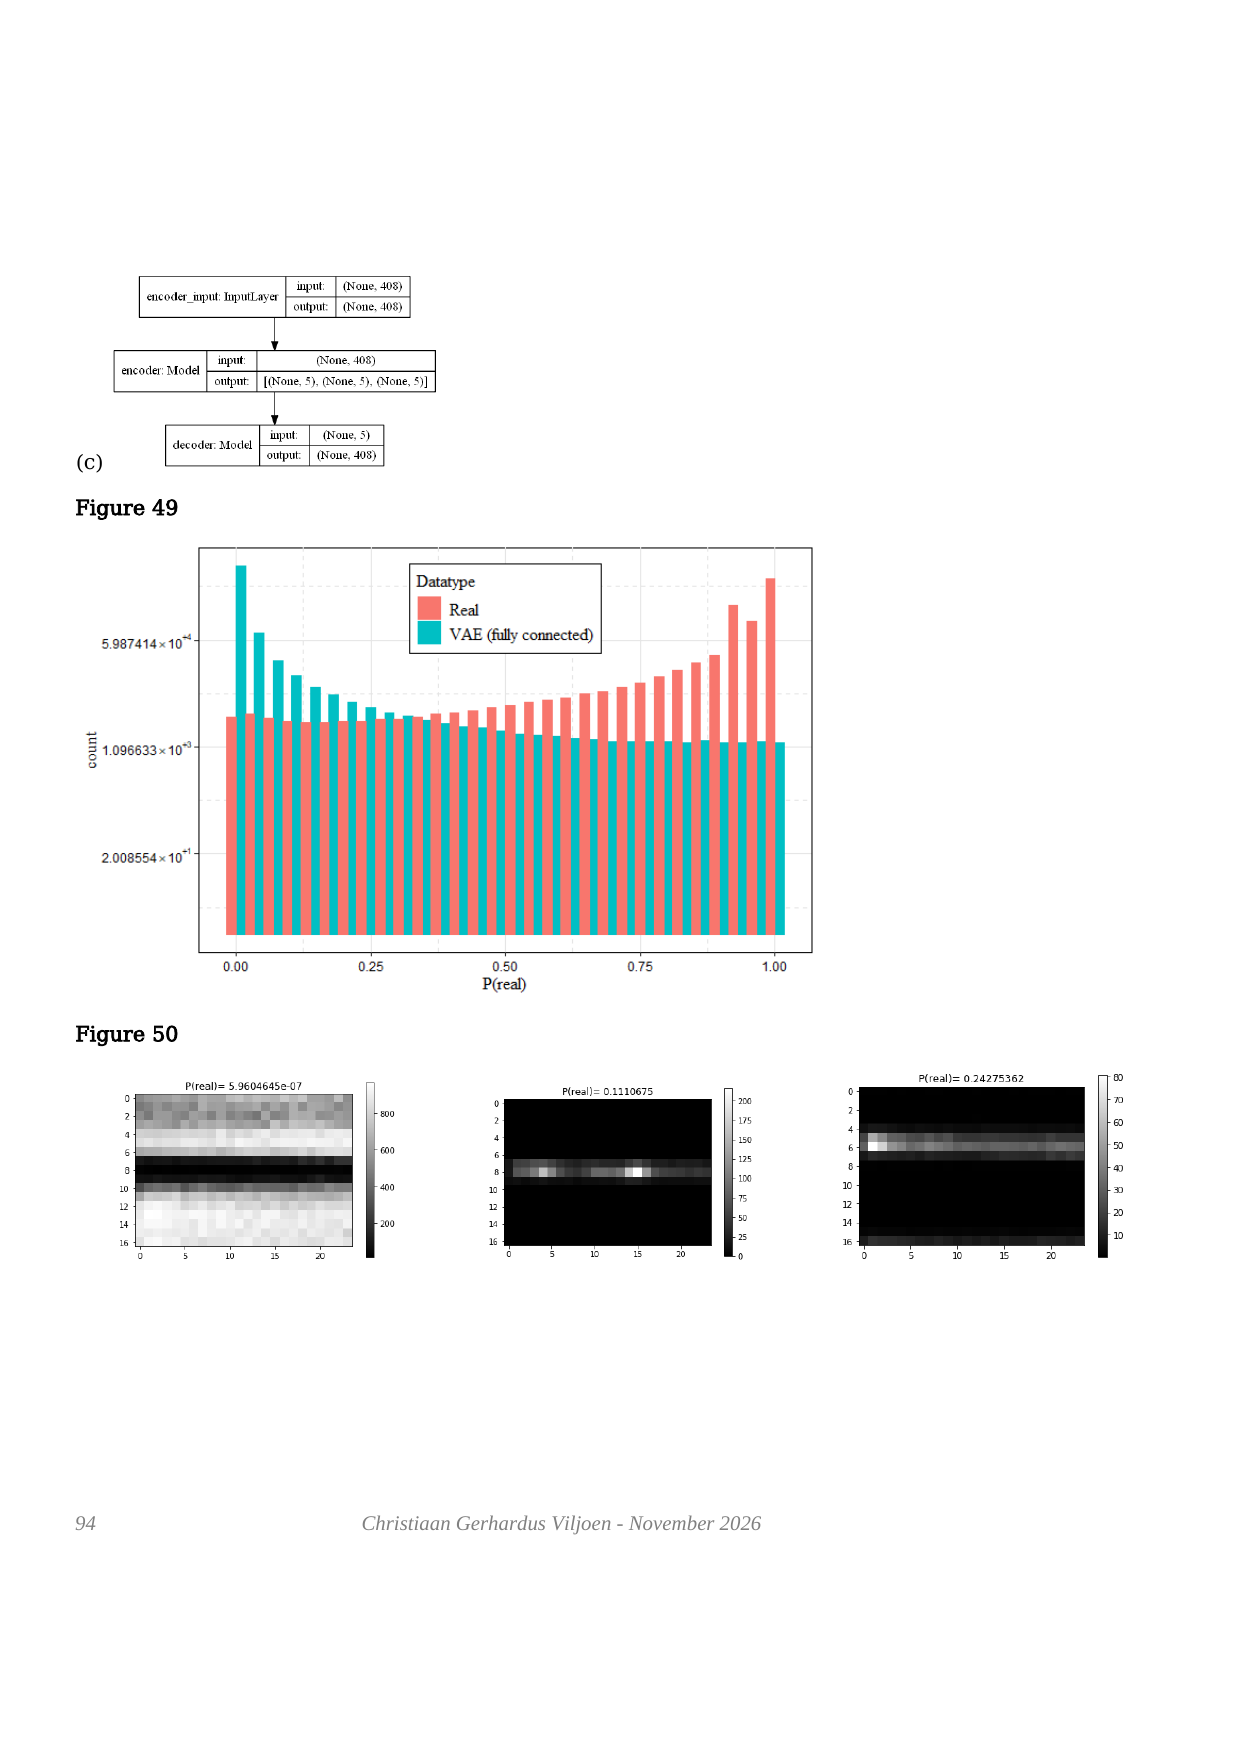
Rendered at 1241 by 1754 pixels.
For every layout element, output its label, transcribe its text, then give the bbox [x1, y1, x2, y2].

picture [113, 1074, 400, 1266]
table_header [438, 1066, 801, 1286]
picture [836, 1066, 1129, 1266]
picture [75, 540, 820, 1000]
table_header [801, 1066, 1164, 1286]
picture [111, 272, 439, 470]
text Figure 50 [75, 1021, 1165, 1046]
picture [483, 1080, 757, 1266]
text Figure 49 [75, 494, 1165, 519]
table_header [75, 1066, 438, 1286]
